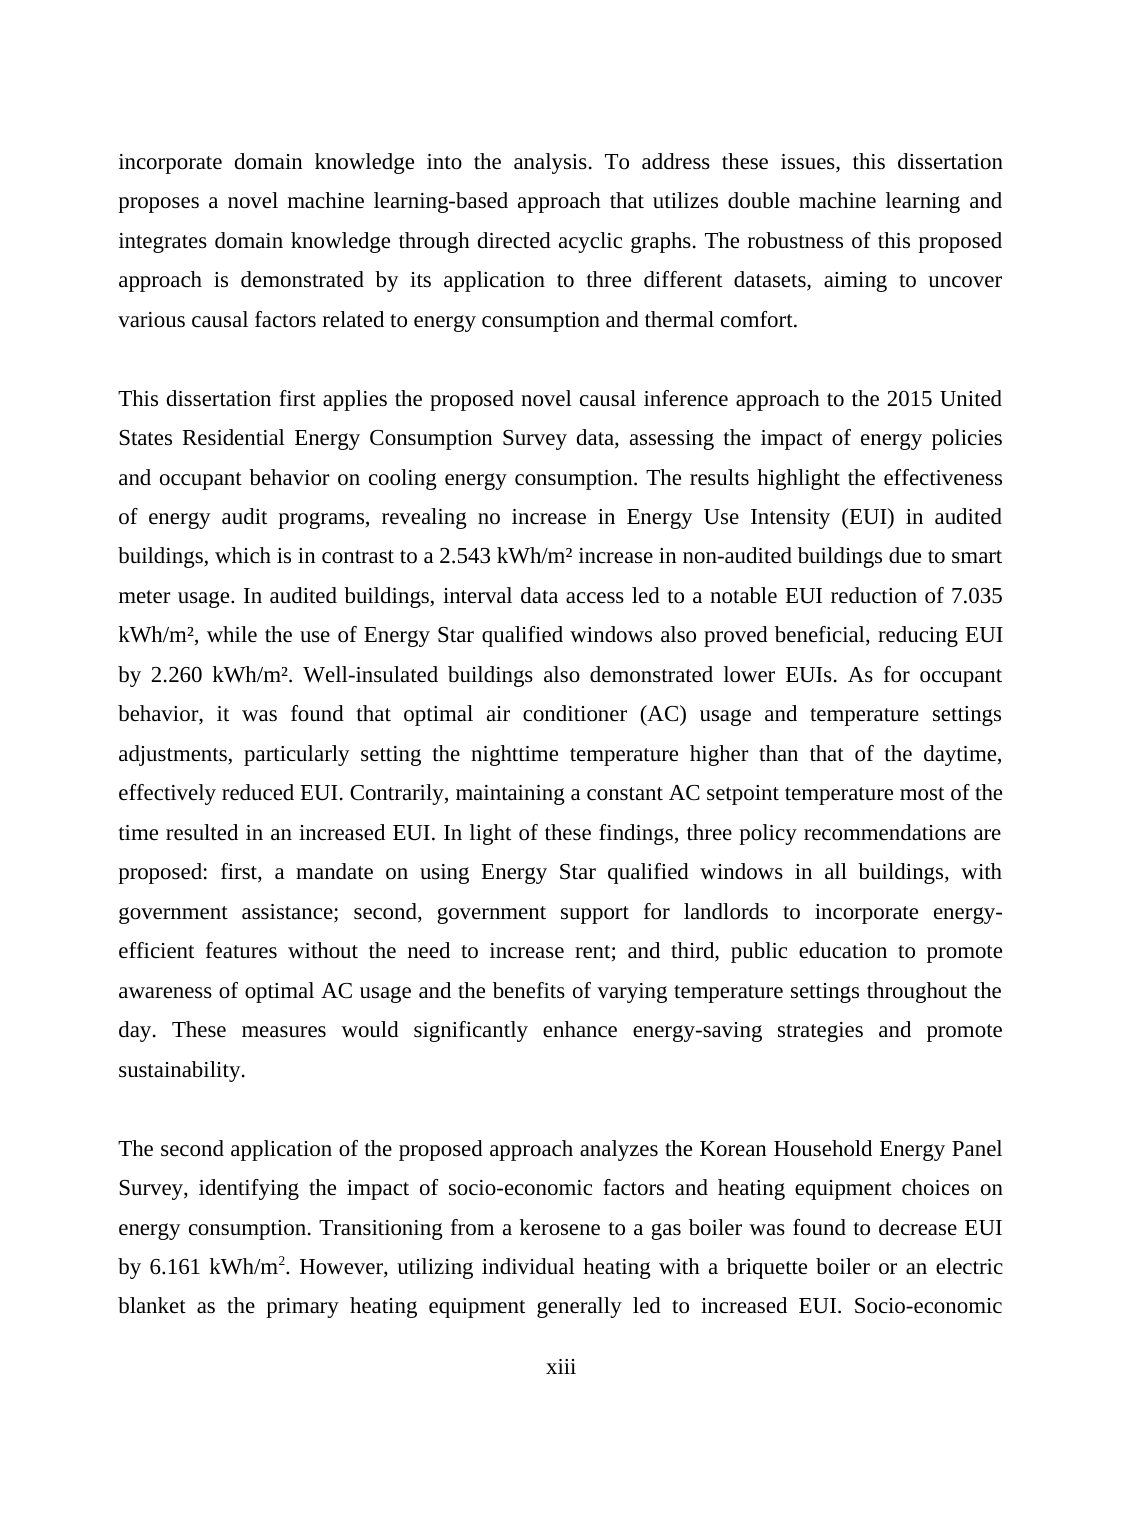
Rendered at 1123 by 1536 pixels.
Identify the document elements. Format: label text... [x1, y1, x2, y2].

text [118, 1135, 1004, 1319]
text This dissertation first applies the proposed novel causal inference approach to the 2015 United States Residential Energy Consumption Survey data, assessing the impact of energy policies and occupant behavior on cooling energy consumption. The results highlight the effectiveness of energy audit programs, revealing no increase in Energy Use Intensity (EUI) in audited buildings, which is in contrast to a 2.543 kWh/m² increase in non-audited buildings due to smart meter usage. In audited buildings, interval data access led to a notable EUI reduction of 7.035 kWh/m², while the use of Energy Star qualified windows also proved beneficial, reducing EUI by 2.260 kWh/m². Well-insulated buildings also demonstrated lower EUIs. As for occupant behavior, it was found that optimal air conditioner (AC) usage and temperature settings adjustments, particularly setting the nighttime temperature higher than that of the daytime, effectively reduced EUI. Contrarily, maintaining a constant AC setpoint temperature most of the time resulted in an increased EUI. In light of these findings, three policy recommendations are proposed: first, a mandate on using Energy Star qualified windows in all buildings, with government assistance; second, government support for landlords to incorporate energy-efficient features without the need to increase rent; and third, public education to promote awareness of optimal AC usage and the benefits of varying temperature settings throughout the day. These measures would significantly enhance energy-saving strategies and promote sustainability. [118, 384, 1004, 1082]
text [118, 148, 1004, 332]
